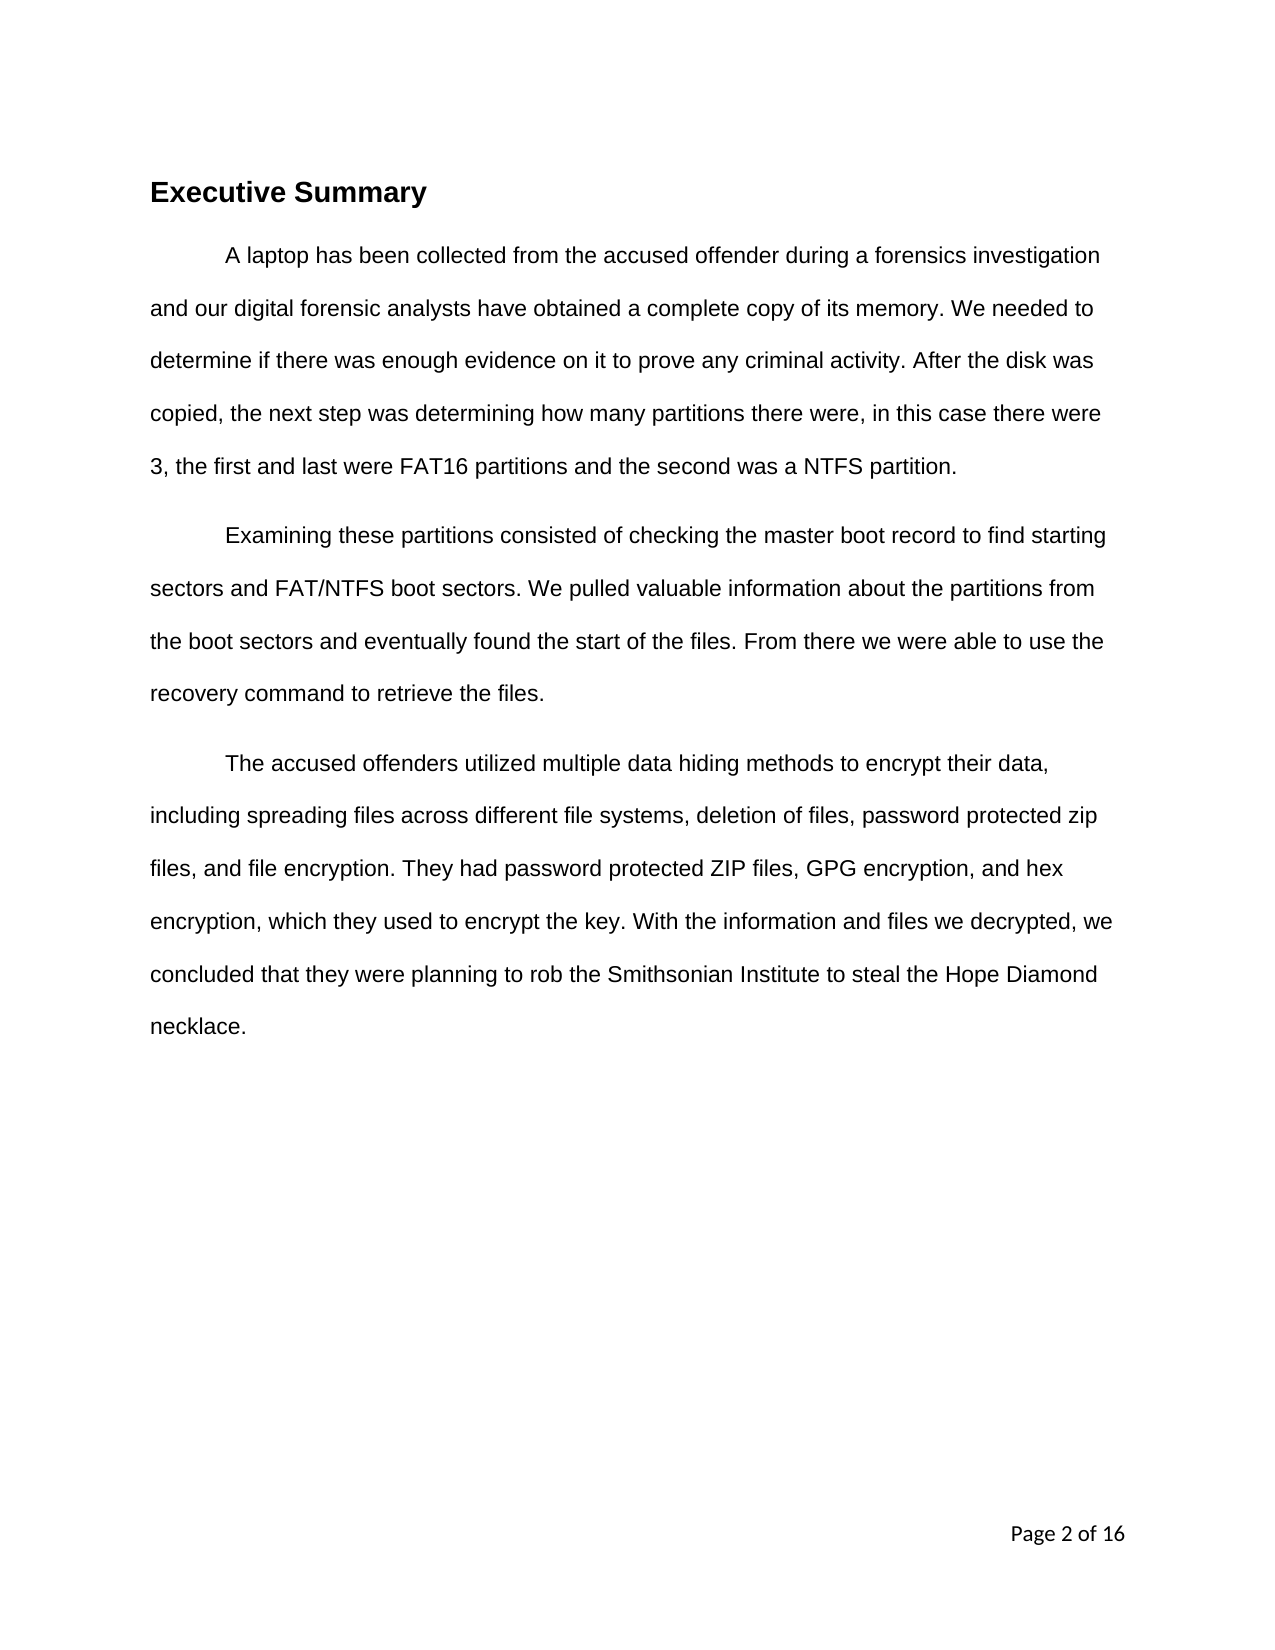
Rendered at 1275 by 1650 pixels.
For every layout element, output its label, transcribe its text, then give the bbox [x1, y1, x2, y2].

subtitle Executive Summary [150, 175, 1125, 208]
text A laptop has been collected from the accused offender during a forensics investigation and our digital forensic analysts have obtained a complete copy of its memory. We needed to determine if there was enough evidence on it to prove any criminal activity. After the disk was copied, the next step was determining how many partitions there were, in this case there were 3, the first and last were FAT16 partitions and the second was a NTFS partition. [150, 242, 1125, 479]
text Examining these partitions consisted of checking the master boot record to find starting sectors and FAT/NTFS boot sectors. We pulled valuable information about the partitions from the boot sectors and eventually found the start of the files. From there we were able to use the recovery command to retrieve the files. [150, 522, 1125, 707]
text The accused offenders utilized multiple data hiding methods to encrypt their data, including spreading files across different file systems, deletion of files, password protected zip files, and file encryption. They had password protected ZIP files, GPG encryption, and hex encryption, which they used to encrypt the key. With the information and files we decrypted, we concluded that they were planning to rob the Smithsonian Institute to steal the Hope Diamond necklace. [150, 750, 1125, 1040]
